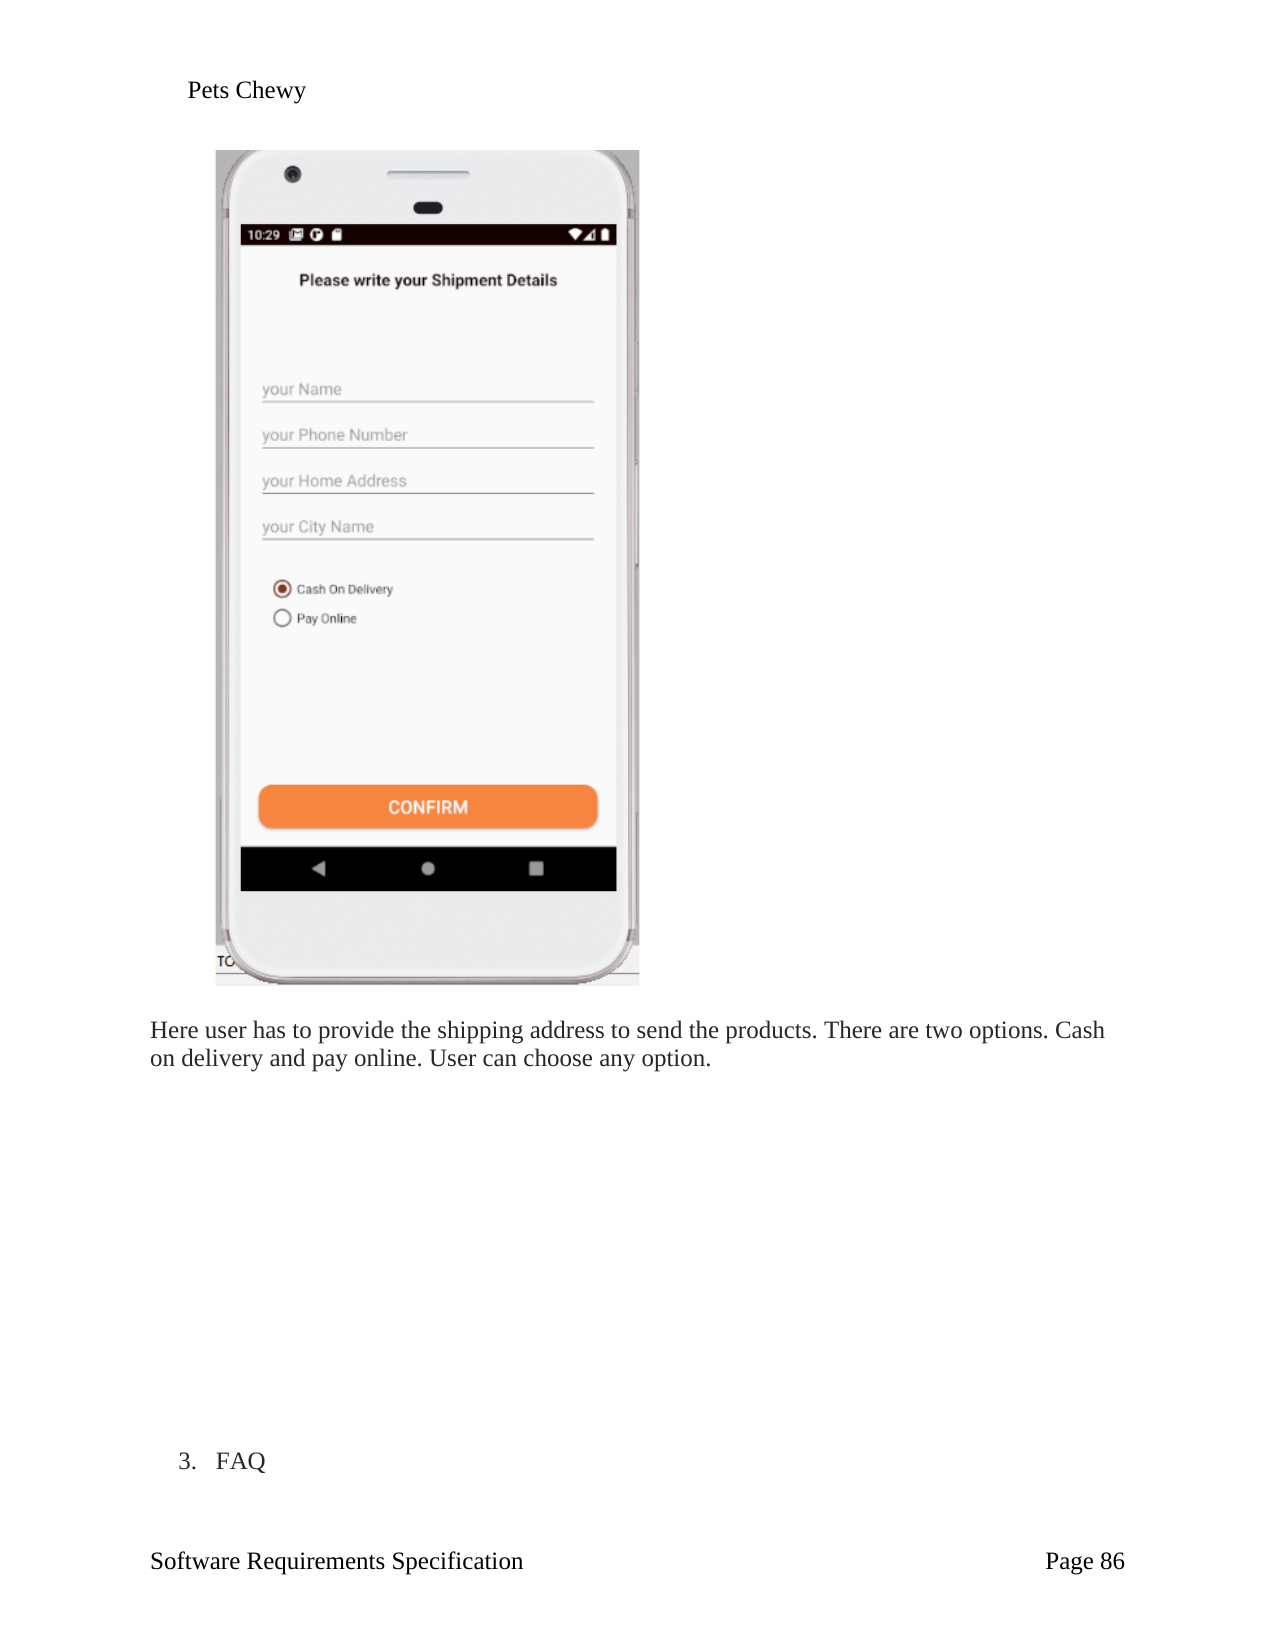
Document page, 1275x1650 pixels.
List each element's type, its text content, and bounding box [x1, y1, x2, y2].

picture [215, 150, 640, 986]
list FAQ [178, 1446, 1125, 1475]
text Here user has to provide the shipping address to send the products. There are two options. Cash on delivery and pay online. User can choose any option. [150, 1015, 1125, 1072]
